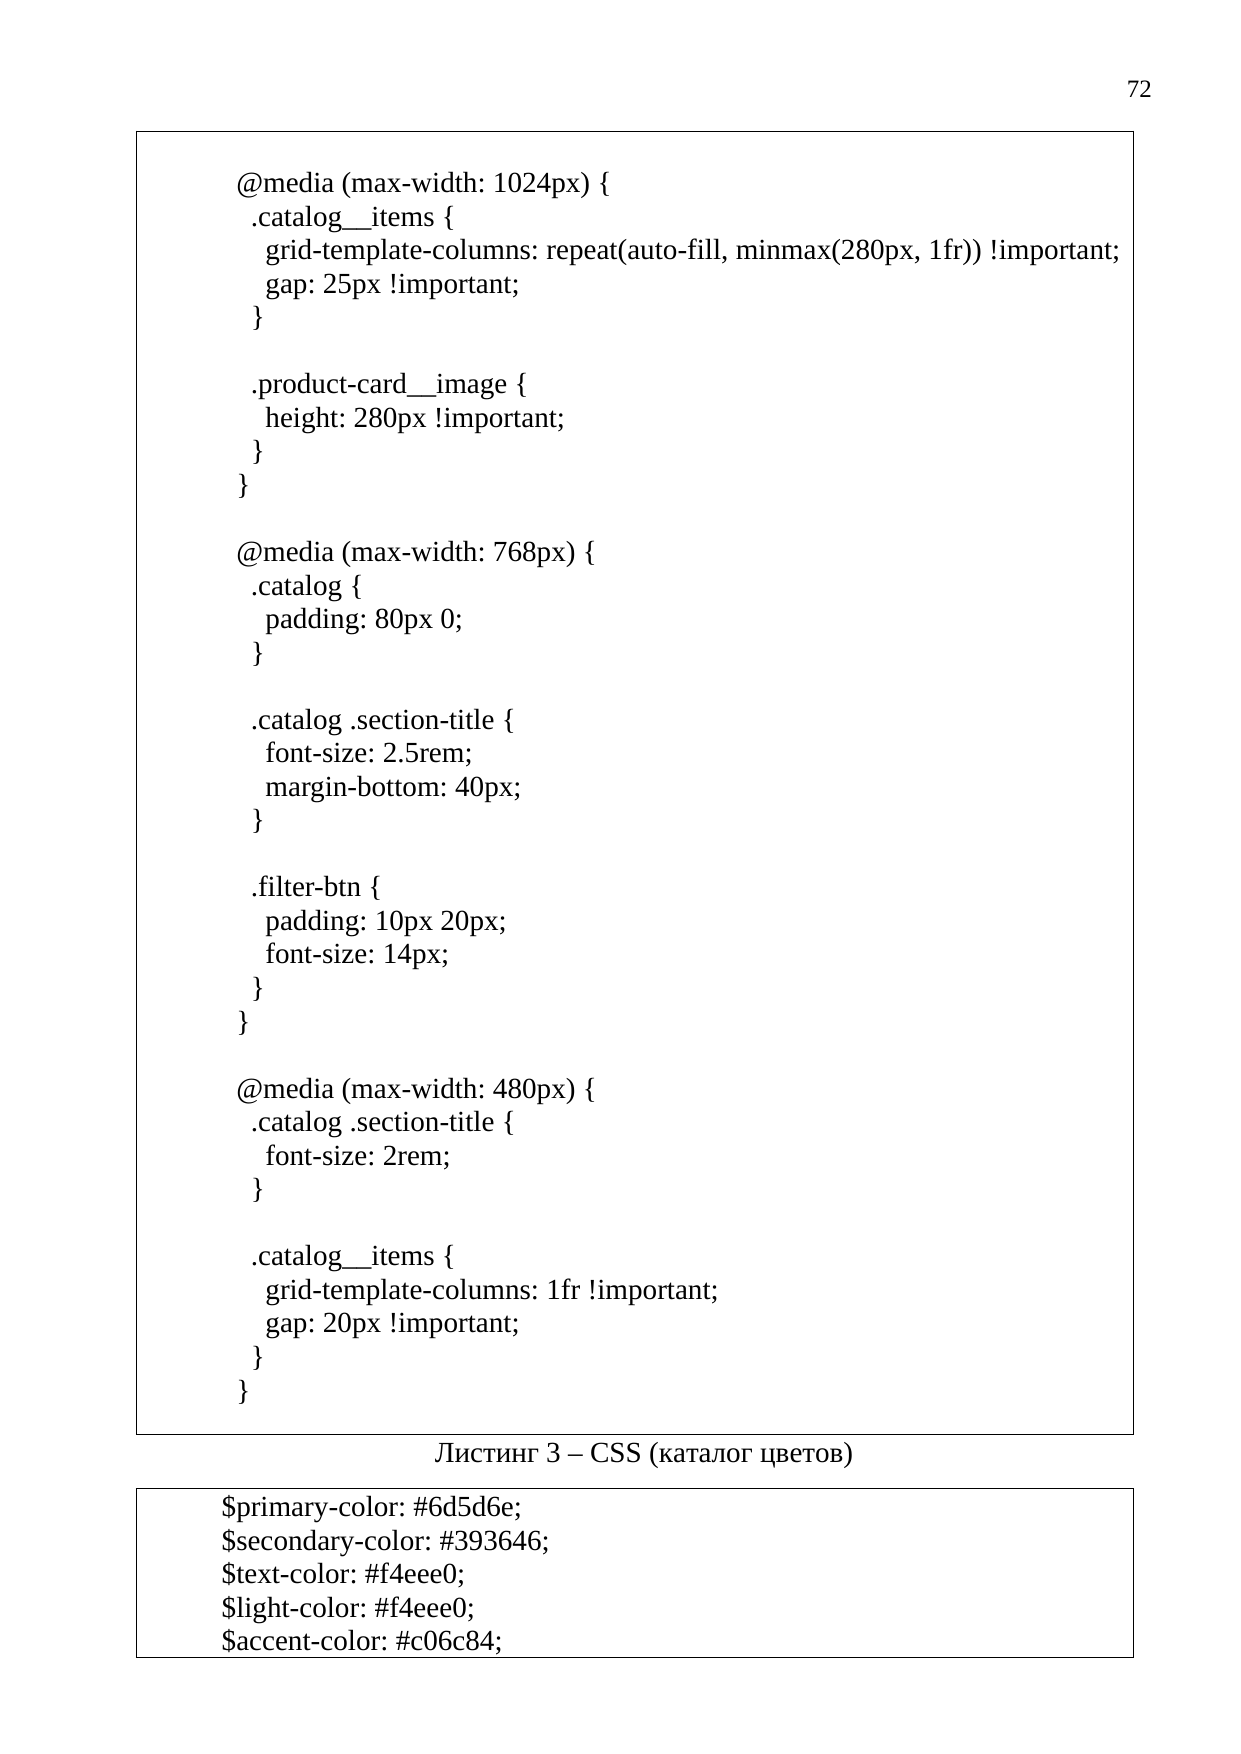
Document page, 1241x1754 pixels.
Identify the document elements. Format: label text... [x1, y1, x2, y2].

text Листинг 3 – CSS (каталог цветов) [136, 1435, 1152, 1469]
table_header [137, 1489, 1133, 1657]
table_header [137, 132, 1133, 1434]
